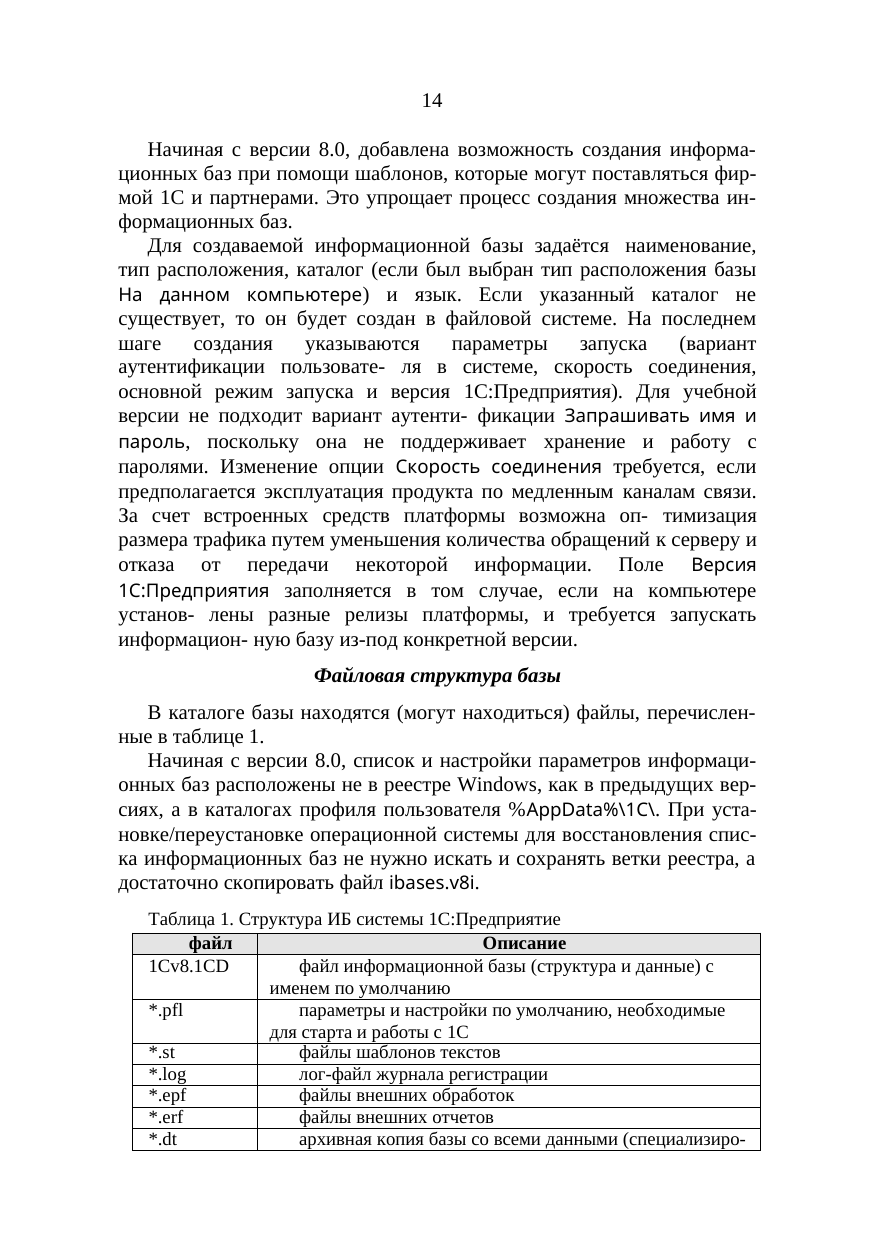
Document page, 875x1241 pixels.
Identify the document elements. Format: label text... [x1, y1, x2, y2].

table_header Описание [258, 934, 760, 954]
table_cell параметры и настройки по умолчанию, необходимые для старта и работы с 1С [258, 1000, 760, 1042]
text Для создаваемой информационной базы задаётся наименование, тип расположения, каталог (если был выбран тип расположения базы На данном компьютере) и язык. Если указанный каталог не существует, то он будет создан в файловой системе. На последнем шаге создания указываются параметры запуска (вариант аутентификации пользовате- ля в системе, скорость соединения, основной режим запуска и версия 1С:Предприятия). Для учебной версии не подходит вариант аутенти- фикации Запрашивать имя и пароль, поскольку она не поддерживает хранение и работу с паролями. Изменение опции Скорость соединения требуется, если предполагается эксплуатация продукта по медленным каналам связи. За счет встроенных средств платформы возможна оп- тимизация размера трафика путем уменьшения количества обращений к серверу и отказа от передачи некоторой информации. Поле Версия 1С:Предприятия заполняется в том случае, если на компьютере установ- лены разные релизы платформы, и требуется запускать информацион- ную базу из-под конкретной версии. [118, 233, 757, 651]
table_cell 1Cv8.1CD [133, 955, 257, 998]
table_cell лог-файл журнала регистрации [258, 1065, 760, 1085]
table_cell *.epf [133, 1086, 257, 1107]
table_cell *.erf [133, 1108, 257, 1128]
text Начиная с версии 8.0, добавлена возможность создания информа- ционных баз при помощи шаблонов, которые могут поставляться фир- мой 1С и партнерами. Это упрощает процесс создания множества ин- формационных баз. [118, 136, 757, 233]
table_header файл [133, 934, 257, 954]
table_cell файлы внешних отчетов [258, 1108, 760, 1128]
table_cell файлы внешних обработок [258, 1086, 760, 1107]
table_cell файл информационной базы (структура и данные) с именем по умолчанию [258, 955, 760, 998]
table_cell *.st [133, 1044, 257, 1064]
table_cell *.pfl [133, 1000, 257, 1042]
table_cell файлы шаблонов текстов [258, 1044, 760, 1064]
text Таблица 1. Структура ИБ системы 1С:Предприятие [96, 908, 561, 929]
text Начиная с версии 8.0, список и настройки параметров информаци- онных баз расположены не в реестре Windows, как в предыдущих вер- сиях, а в каталогах профиля пользователя %AppData%\1C\. При уста- новке/переустановке операционной системы для восстановления спис- ка информационных баз не нужно искать и сохранять ветки реестра, а достаточно скопировать файл ibases.v8i. [118, 748, 757, 895]
table_cell *.log [133, 1065, 257, 1085]
text В каталоге базы находятся (могут находиться) файлы, перечислен- ные в таблице 1. [118, 700, 756, 748]
table_cell архивная копия базы со всеми данными (специализиро- [258, 1129, 760, 1150]
table_cell *.dt [133, 1129, 257, 1150]
subtitle Файловая структура базы [96, 663, 561, 687]
